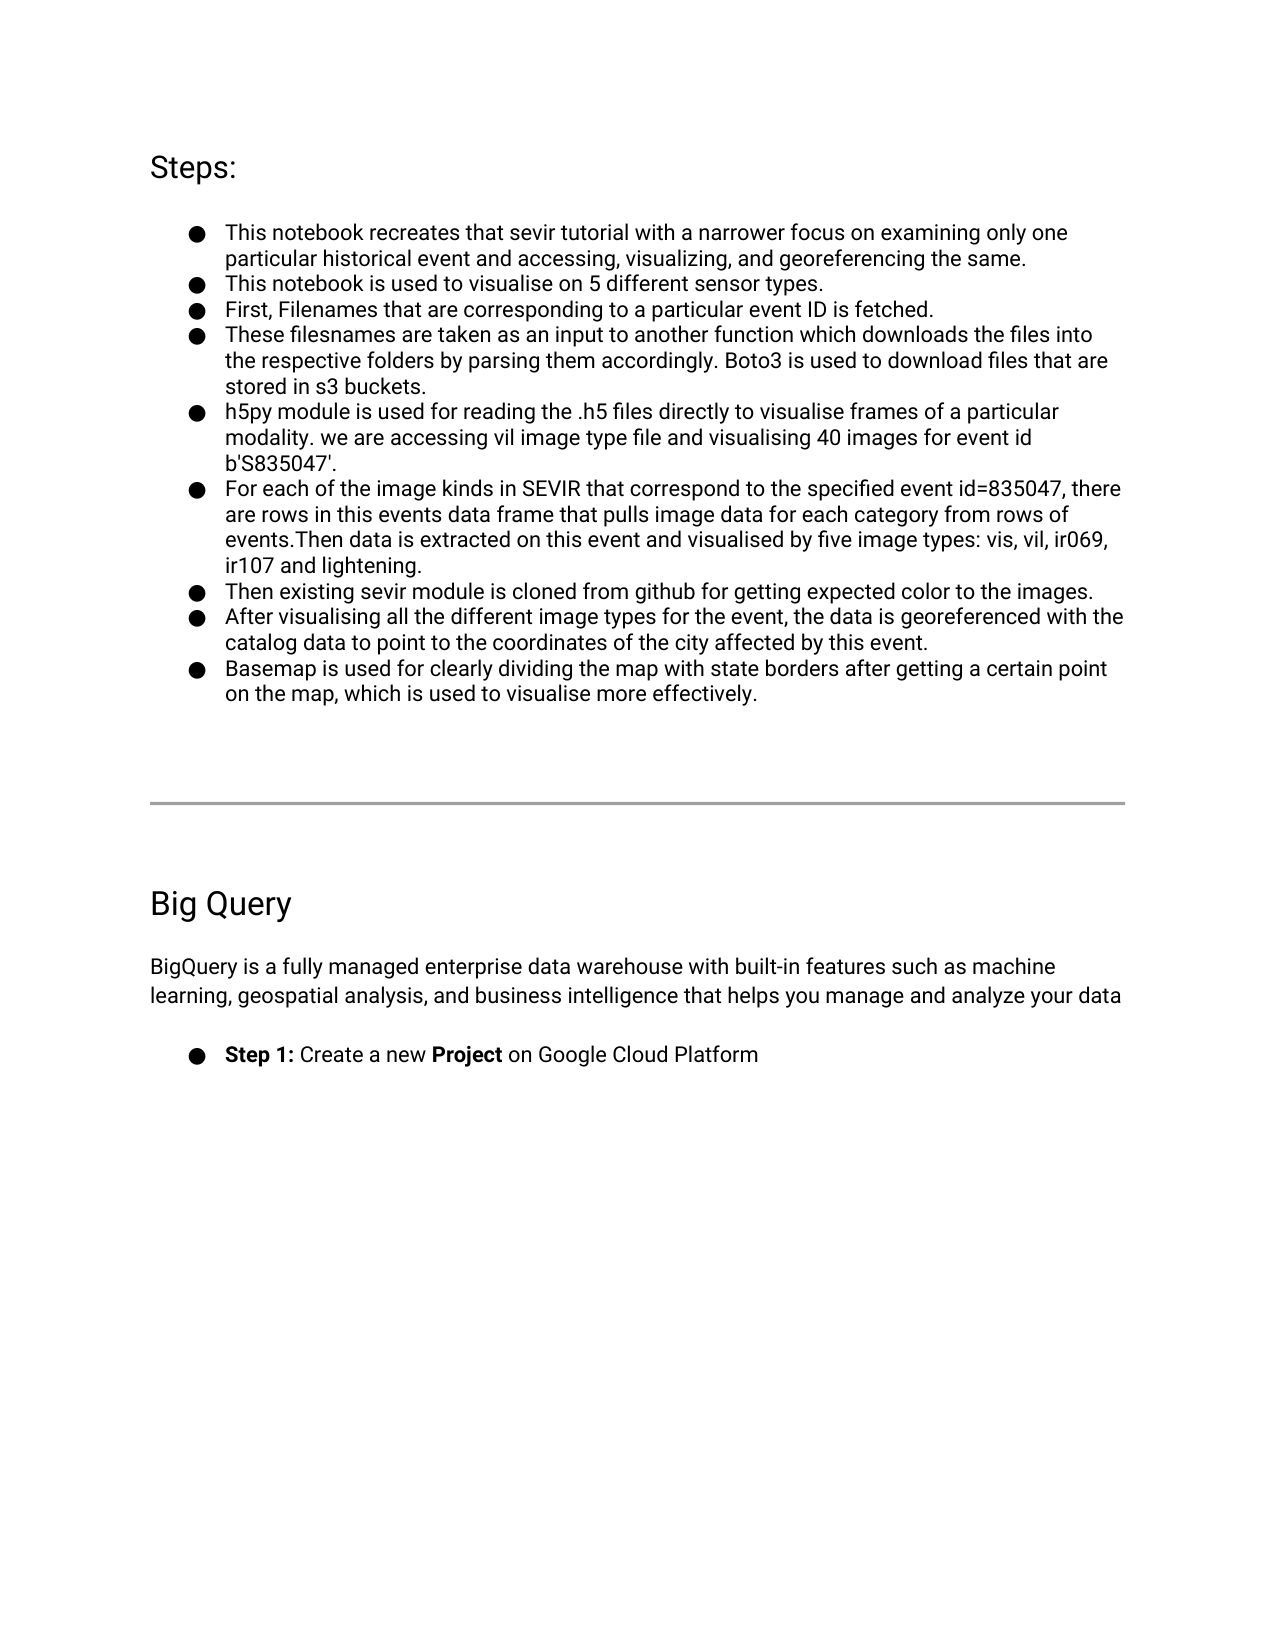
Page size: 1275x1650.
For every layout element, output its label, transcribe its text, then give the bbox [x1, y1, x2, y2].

text BigQuery is a fully managed enterprise data warehouse with built-in features such as machine learning, geospatial analysis, and business intelligence that helps you manage and analyze your data [150, 954, 1125, 1009]
subtitle Steps: [150, 150, 1125, 187]
list These filesnames are taken as an input to another function which downloads the files into the respective folders by parsing them accordingly. Boto3 is used to download files that are stored in s3 buckets. [187, 322, 1125, 399]
list For each of the image kinds in SEVIR that correspond to the specified event id=835047, there are rows in this events data frame that pulls image data for each category from rows of events.Then data is extracted on this event and visualised by five image types: vis, vil, ir069, ir107 and lightening. [187, 476, 1125, 579]
list Then existing sevir module is cloned from github for getting expected color to the images. [187, 579, 1125, 604]
list Basemap is used for clearly dividing the map with state borders after getting a certain point on the map, which is used to visualise more effectively. [187, 656, 1125, 707]
list First, Filenames that are corresponding to a particular event ID is fetched. [187, 297, 1125, 322]
list This notebook is used to visualise on 5 different sensor types. [187, 271, 1125, 297]
list After visualising all the different image types for the event, the data is georeferenced with the catalog data to point to the coordinates of the city affected by this event. [187, 604, 1125, 656]
subtitle Big Query [150, 884, 1125, 923]
list This notebook recreates that sevir tutorial with a narrower focus on examining only one particular historical event and accessing, visualizing, and georeferencing the same. [187, 220, 1125, 271]
list h5py module is used for reading the .h5 files directly to visualise frames of a particular modality. we are accessing vil image type file and visualising 40 images for event id b'S835047'. [187, 399, 1125, 476]
list Step 1: Create a new Project on Google Cloud Platform [187, 1042, 1125, 1068]
